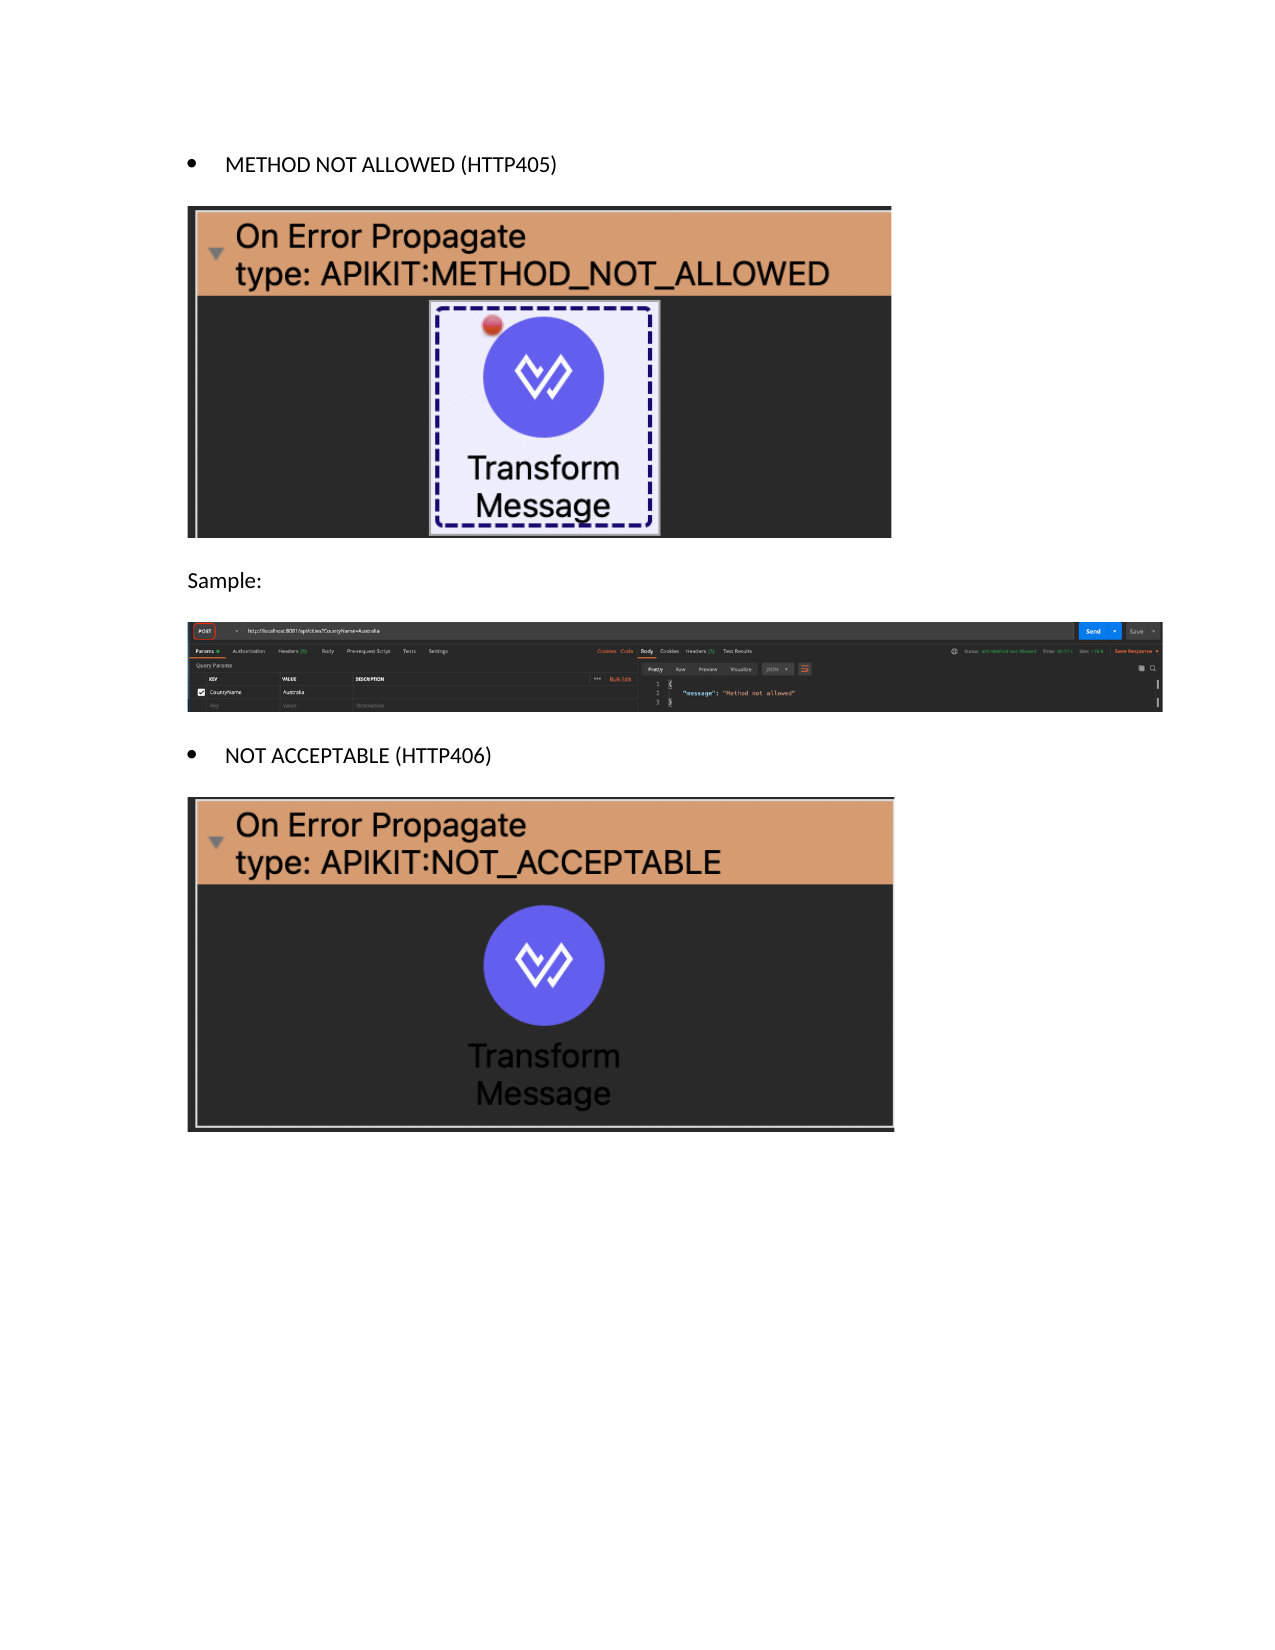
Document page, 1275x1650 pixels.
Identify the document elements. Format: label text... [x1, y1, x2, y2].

picture [187, 206, 892, 538]
list NOT ACCEPTABLE (HTTP406) [187, 741, 1125, 769]
text Sample: [187, 567, 1125, 595]
picture [187, 622, 1163, 712]
list METHOD NOT ALLOWED (HTTP405) [187, 150, 1125, 178]
picture [187, 797, 895, 1132]
